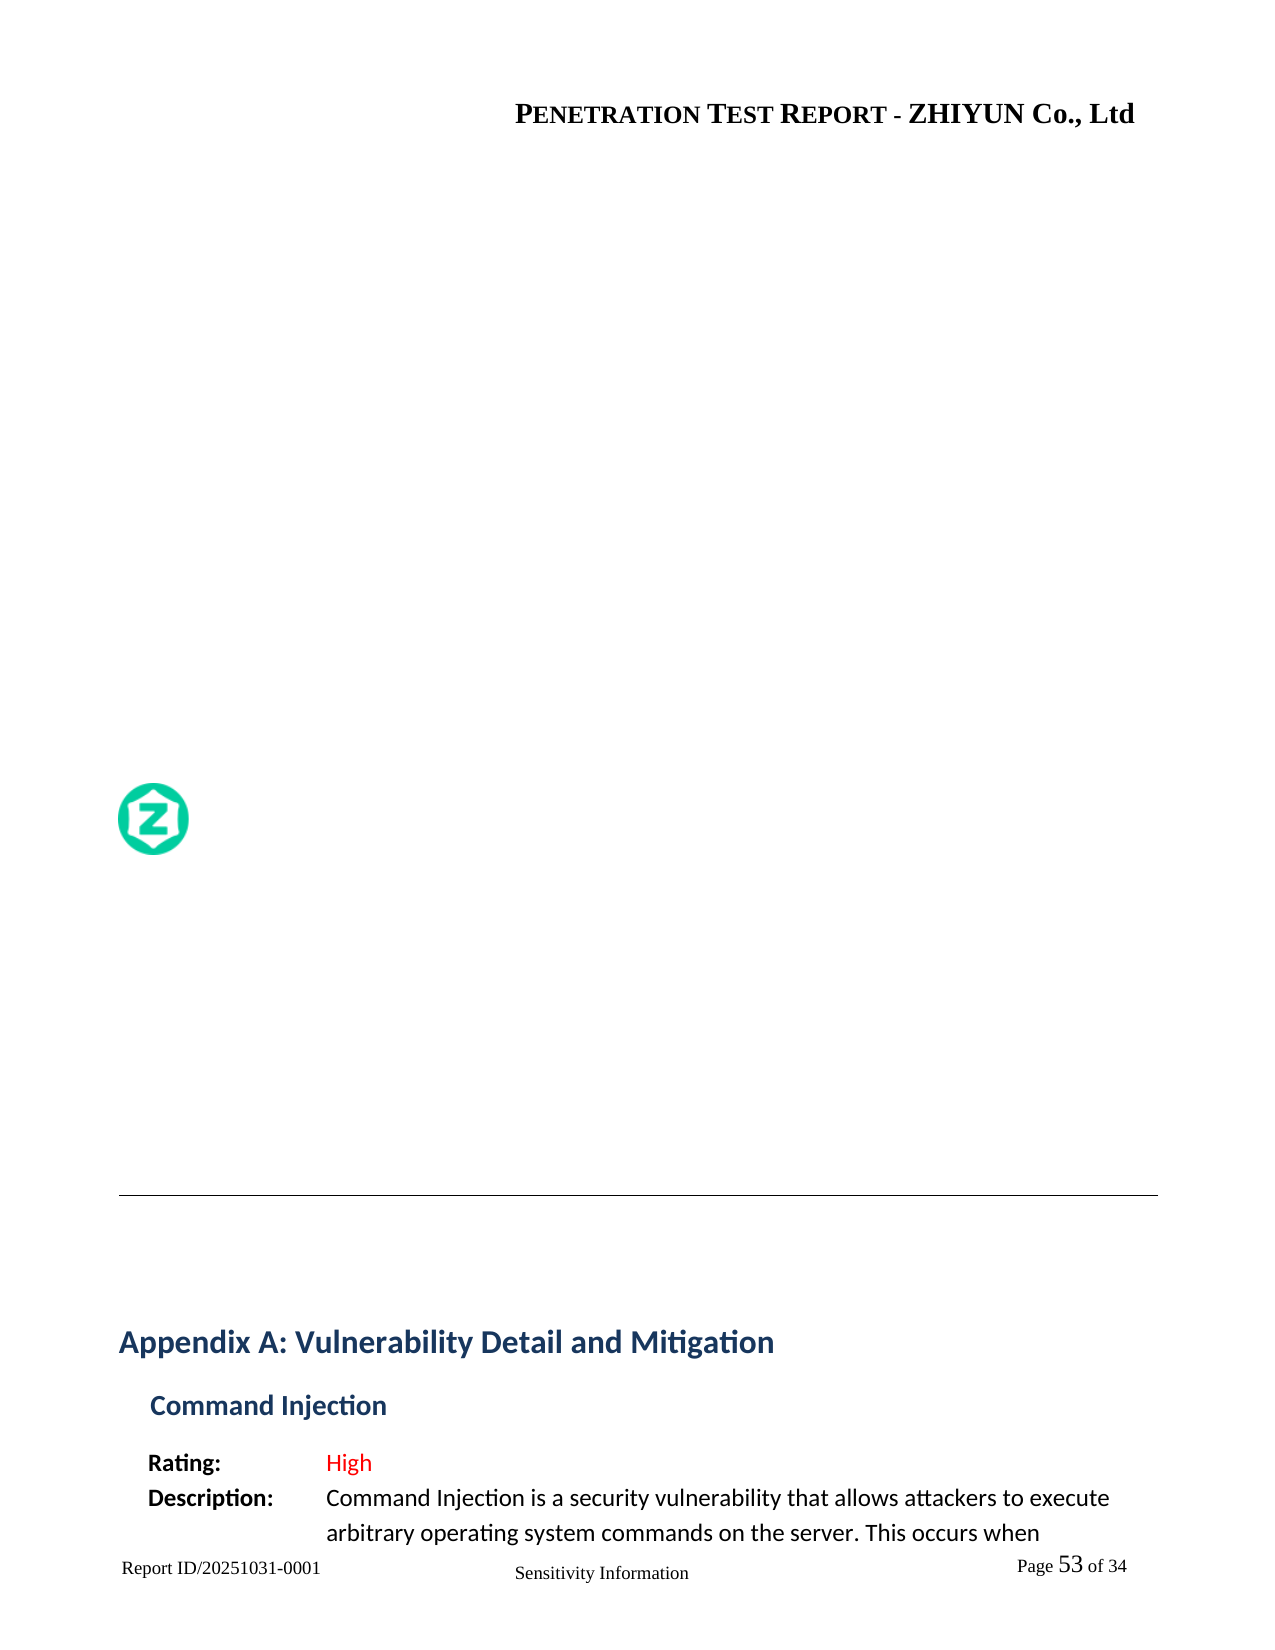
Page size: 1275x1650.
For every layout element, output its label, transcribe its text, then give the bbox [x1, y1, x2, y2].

subtitle Command Injection [150, 1387, 1158, 1422]
table_cell Command Injection is a security vulnerability that allows attackers to execute arbitrary operating system commands on the server. This occurs when applications pass unsafe user input directly to system shells without proper validation or sanitization. Attackers inject malicious commands using special characters (; [326, 1482, 1148, 1550]
table_header High [326, 1447, 1148, 1482]
picture [118, 783, 189, 855]
subtitle Appendix A: Vulnerability Detail and Mitigation [119, 1321, 1158, 1362]
table_header Rating: [148, 1447, 326, 1482]
table_cell Description: [148, 1482, 326, 1550]
